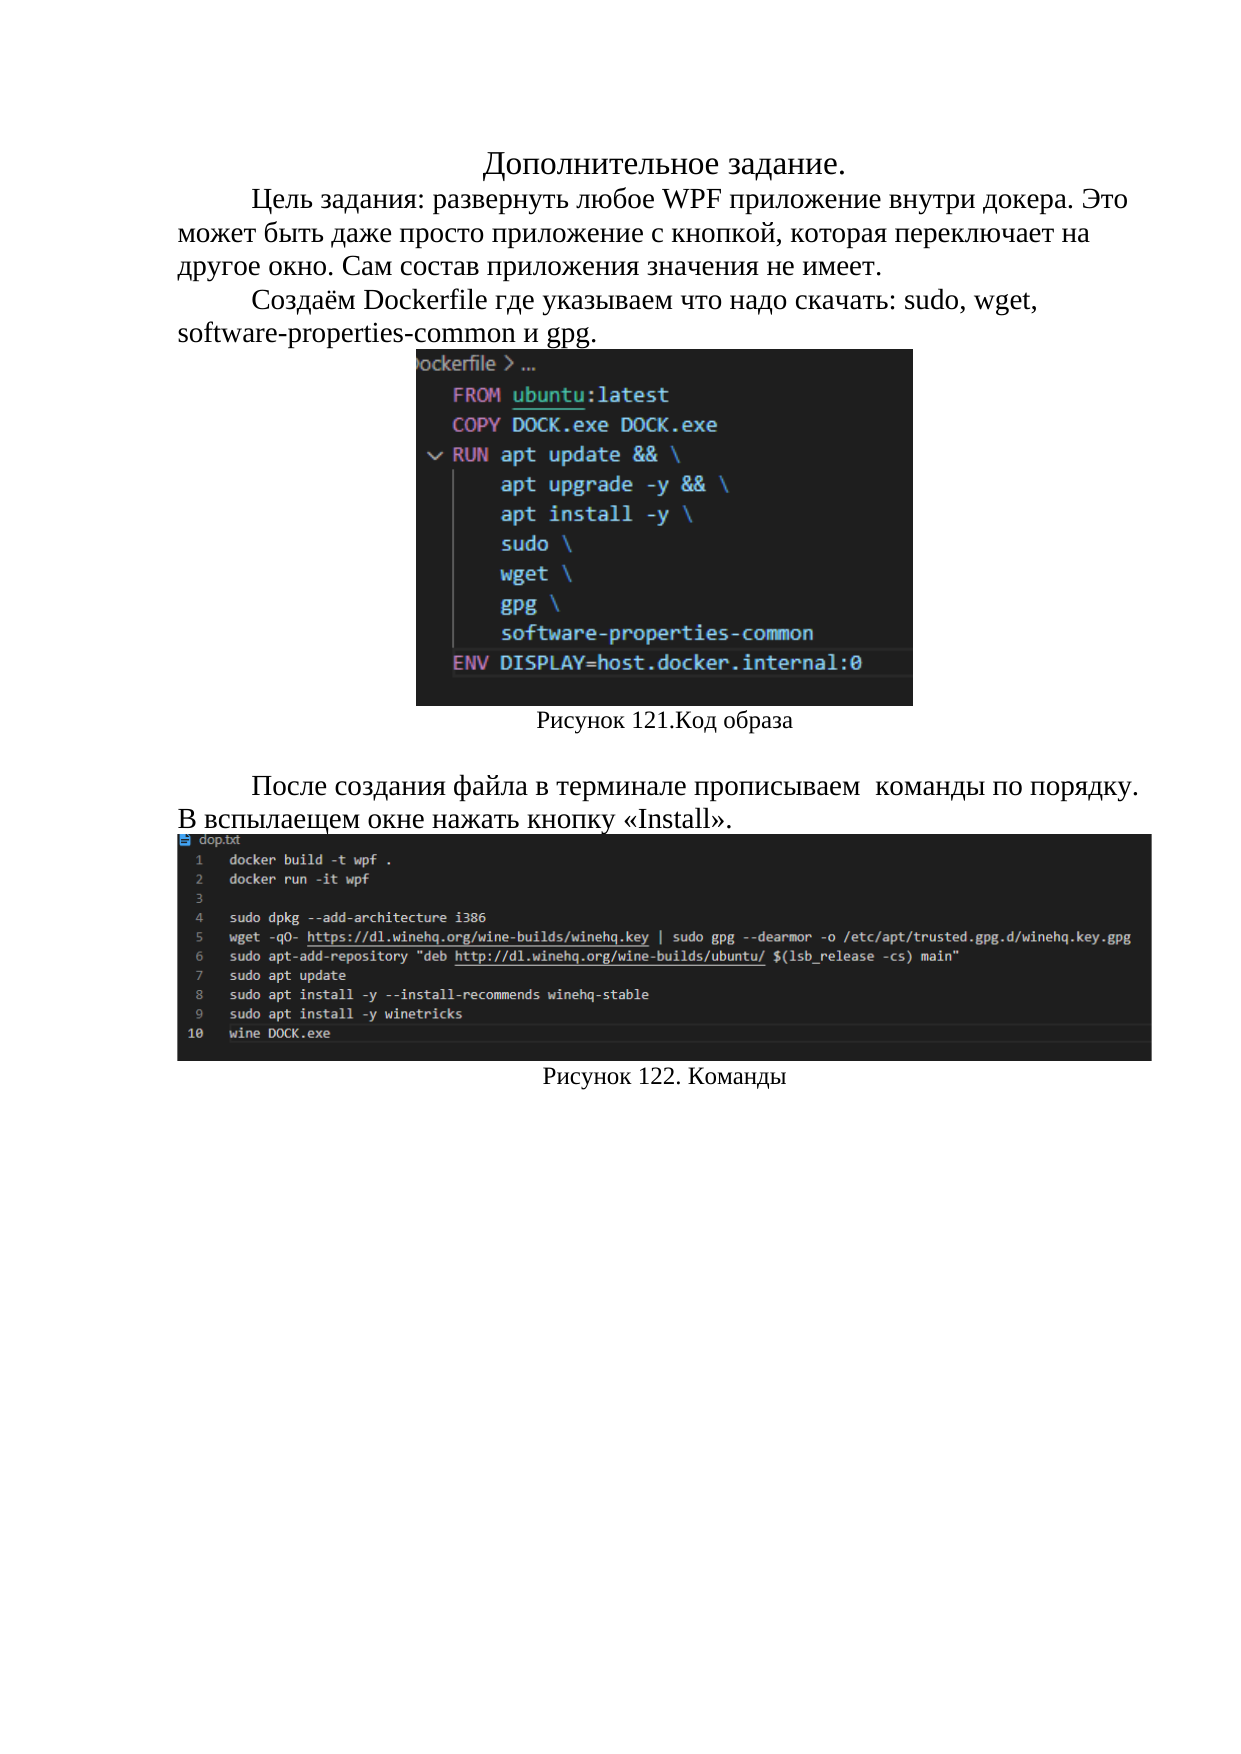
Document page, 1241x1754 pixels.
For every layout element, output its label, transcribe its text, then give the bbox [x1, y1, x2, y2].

text Цель задания: развернуть любое WPF приложение внутри докера. Это может быть даже просто приложение с кнопкой, которая переключает на другое окно. Сам состав приложения значения не имеет. [177, 181, 1152, 282]
subtitle Дополнительное задание. [177, 143, 1152, 181]
picture [416, 349, 913, 706]
text Рисунок 122. Команды [177, 1061, 1152, 1089]
picture [177, 834, 1152, 1061]
text Создаём Dockerfile где указываем что надо скачать: sudo, wget, software-properties-common и gpg. [177, 282, 1152, 349]
text Рисунок 121.Код образа [177, 705, 1152, 734]
text После создания файла в терминале прописываем команды по порядку. В вспылаещем окне нажать кнопку «Install». [177, 768, 1152, 834]
